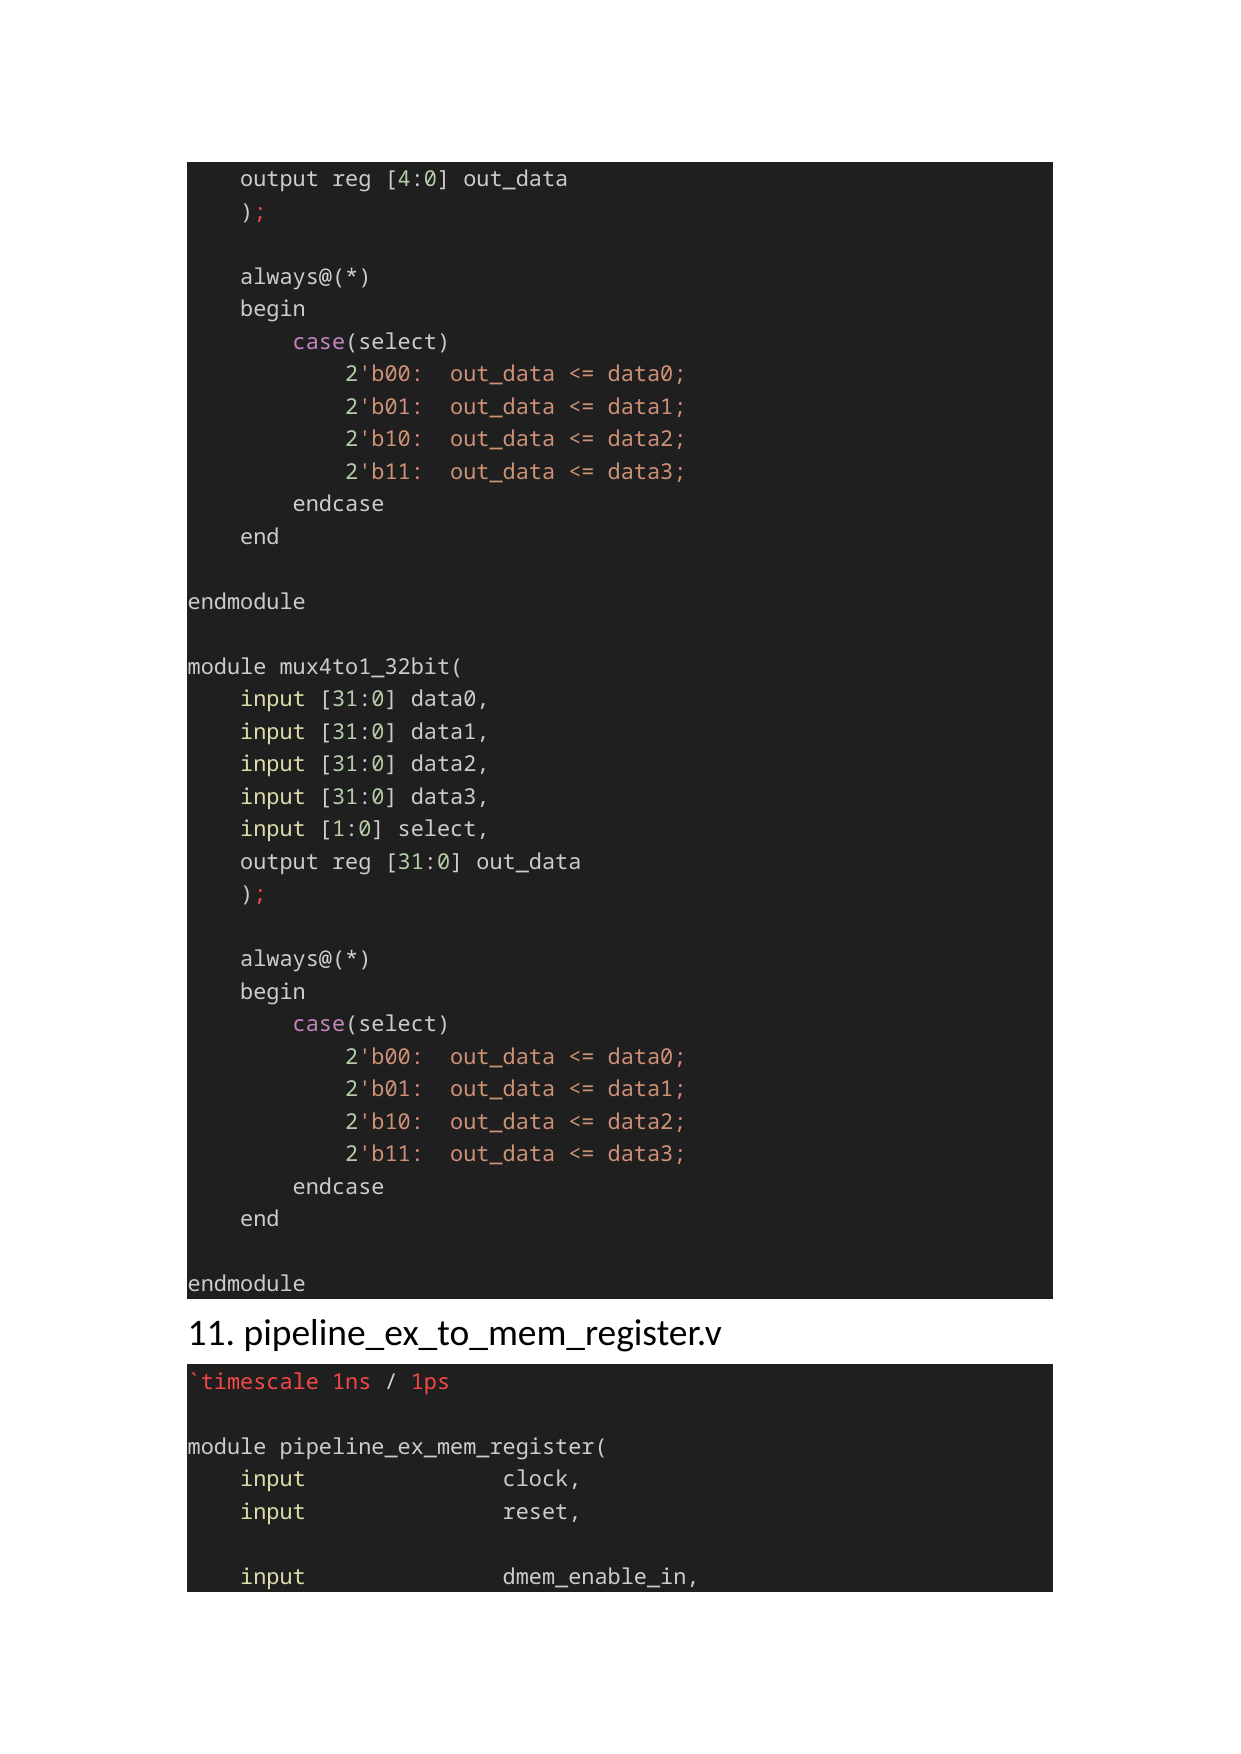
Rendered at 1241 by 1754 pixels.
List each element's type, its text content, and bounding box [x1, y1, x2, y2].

text module mux4to1_32bit( [187, 649, 1053, 682]
text input [31:0] data0, [187, 682, 1053, 714]
text input dmem_enable_in, [187, 1559, 1053, 1592]
text input reset, [187, 1494, 1053, 1527]
text 2'b11: out_data <= data3; [187, 454, 1053, 487]
text 11. pipeline_ex_to_mem_register.v [187, 1299, 1053, 1364]
text `timescale 1ns / 1ps [187, 1364, 1053, 1397]
text 2'b10: out_data <= data2; [187, 422, 1053, 454]
text output reg [4:0] out_data [187, 162, 1053, 194]
text input [31:0] data2, [187, 747, 1053, 779]
text case(select) [187, 1007, 1053, 1039]
text always@(*) [187, 942, 1053, 974]
text endcase [187, 487, 1053, 519]
text input [31:0] data3, [187, 779, 1053, 812]
text input [31:0] data1, [187, 714, 1053, 747]
text endmodule [187, 1267, 1053, 1299]
text 2'b01: out_data <= data1; [187, 389, 1053, 422]
text 2'b00: out_data <= data0; [187, 357, 1053, 389]
text output reg [31:0] out_data [187, 844, 1053, 877]
text always@(*) [187, 259, 1053, 292]
text case(select) [187, 324, 1053, 357]
text 2'b10: out_data <= data2; [187, 1104, 1053, 1137]
text ); [187, 194, 1053, 227]
text endcase [187, 1169, 1053, 1202]
text endmodule [187, 584, 1053, 617]
text begin [187, 292, 1053, 324]
text input [1:0] select, [187, 812, 1053, 844]
text end [187, 519, 1053, 552]
text ); [187, 877, 1053, 909]
text end [187, 1202, 1053, 1234]
text begin [187, 974, 1053, 1007]
text 2'b11: out_data <= data3; [187, 1137, 1053, 1169]
text module pipeline_ex_mem_register( [187, 1429, 1053, 1462]
text input clock, [187, 1462, 1053, 1494]
text 2'b01: out_data <= data1; [187, 1072, 1053, 1104]
text 2'b00: out_data <= data0; [187, 1039, 1053, 1072]
